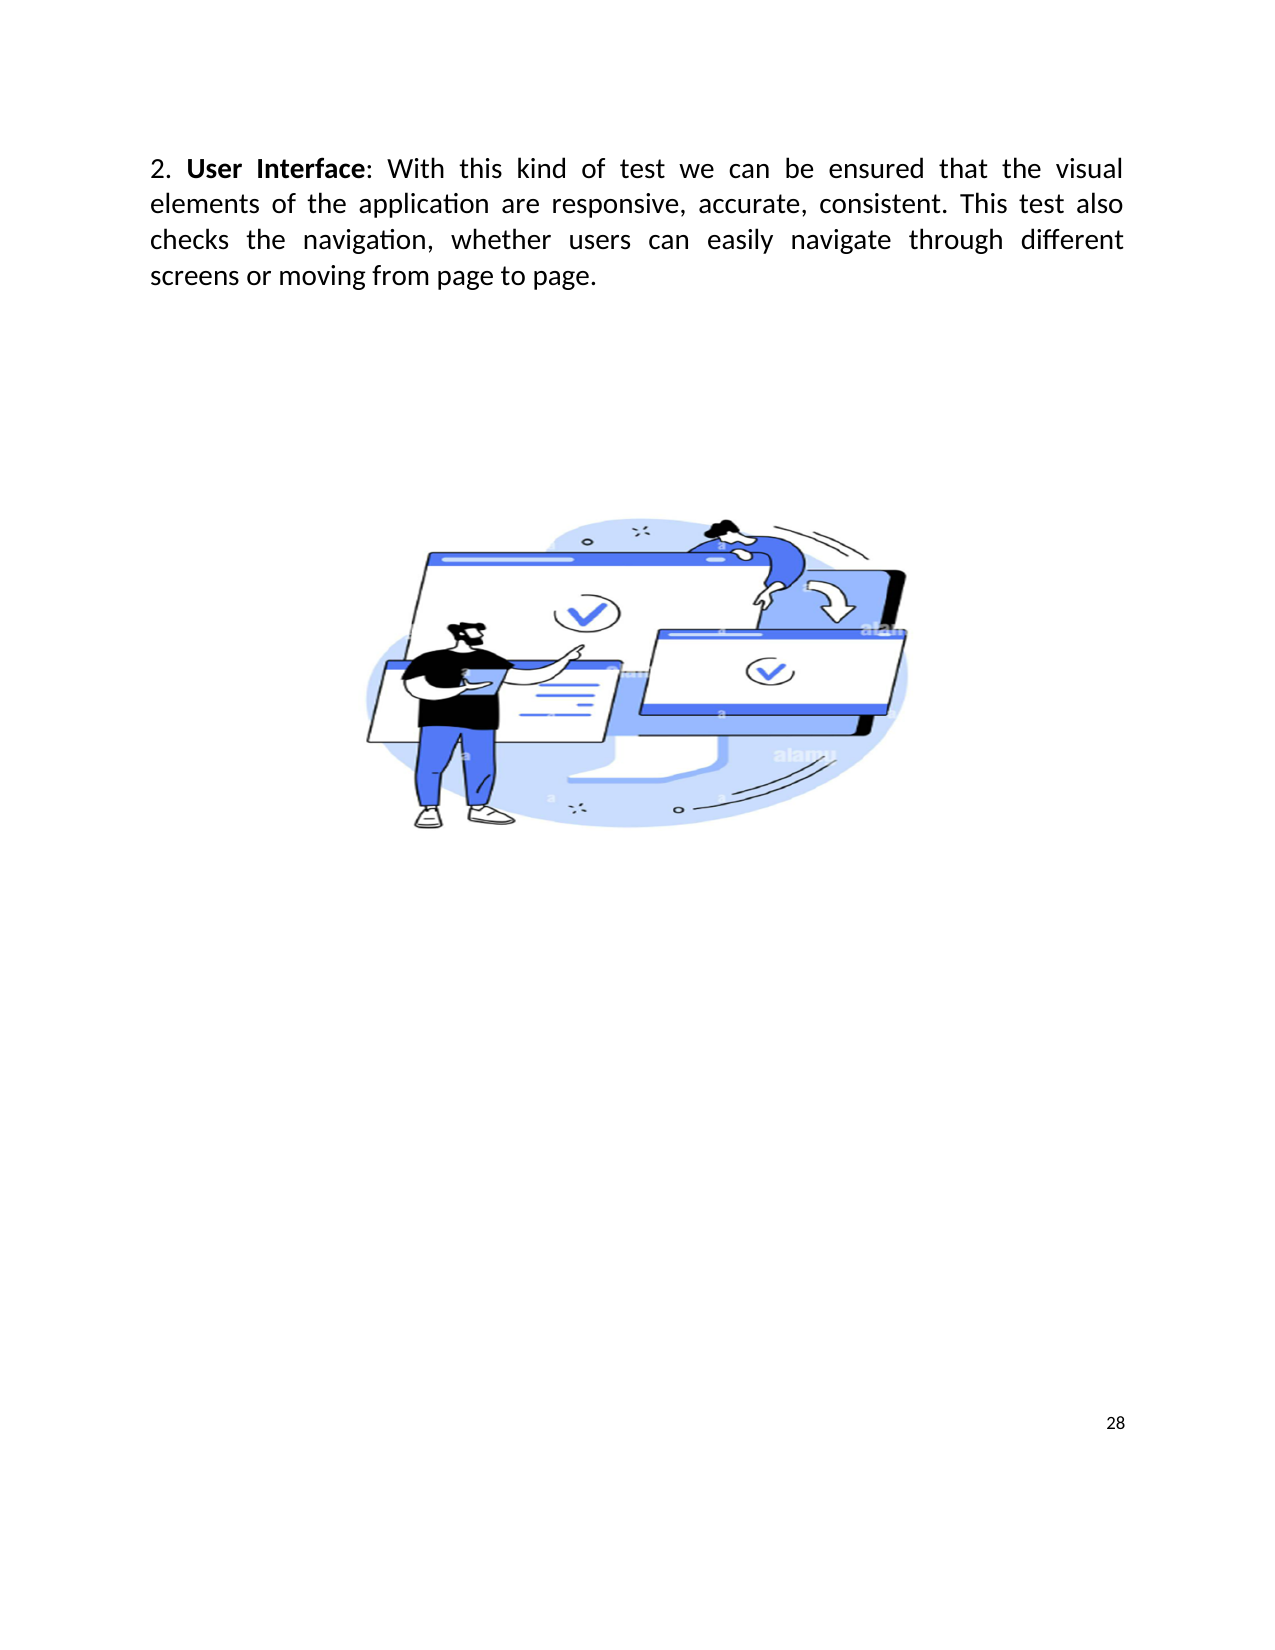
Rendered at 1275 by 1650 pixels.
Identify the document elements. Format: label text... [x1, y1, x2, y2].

text 28 [150, 1411, 1125, 1434]
picture [293, 470, 982, 862]
text 2. User Interface: With this kind of test we can be ensured that the visual elements of the application are responsive, accurate, consistent. This test also checks the navigation, whether users can easily navigate through different screens or moving from page to page. [150, 150, 1125, 292]
